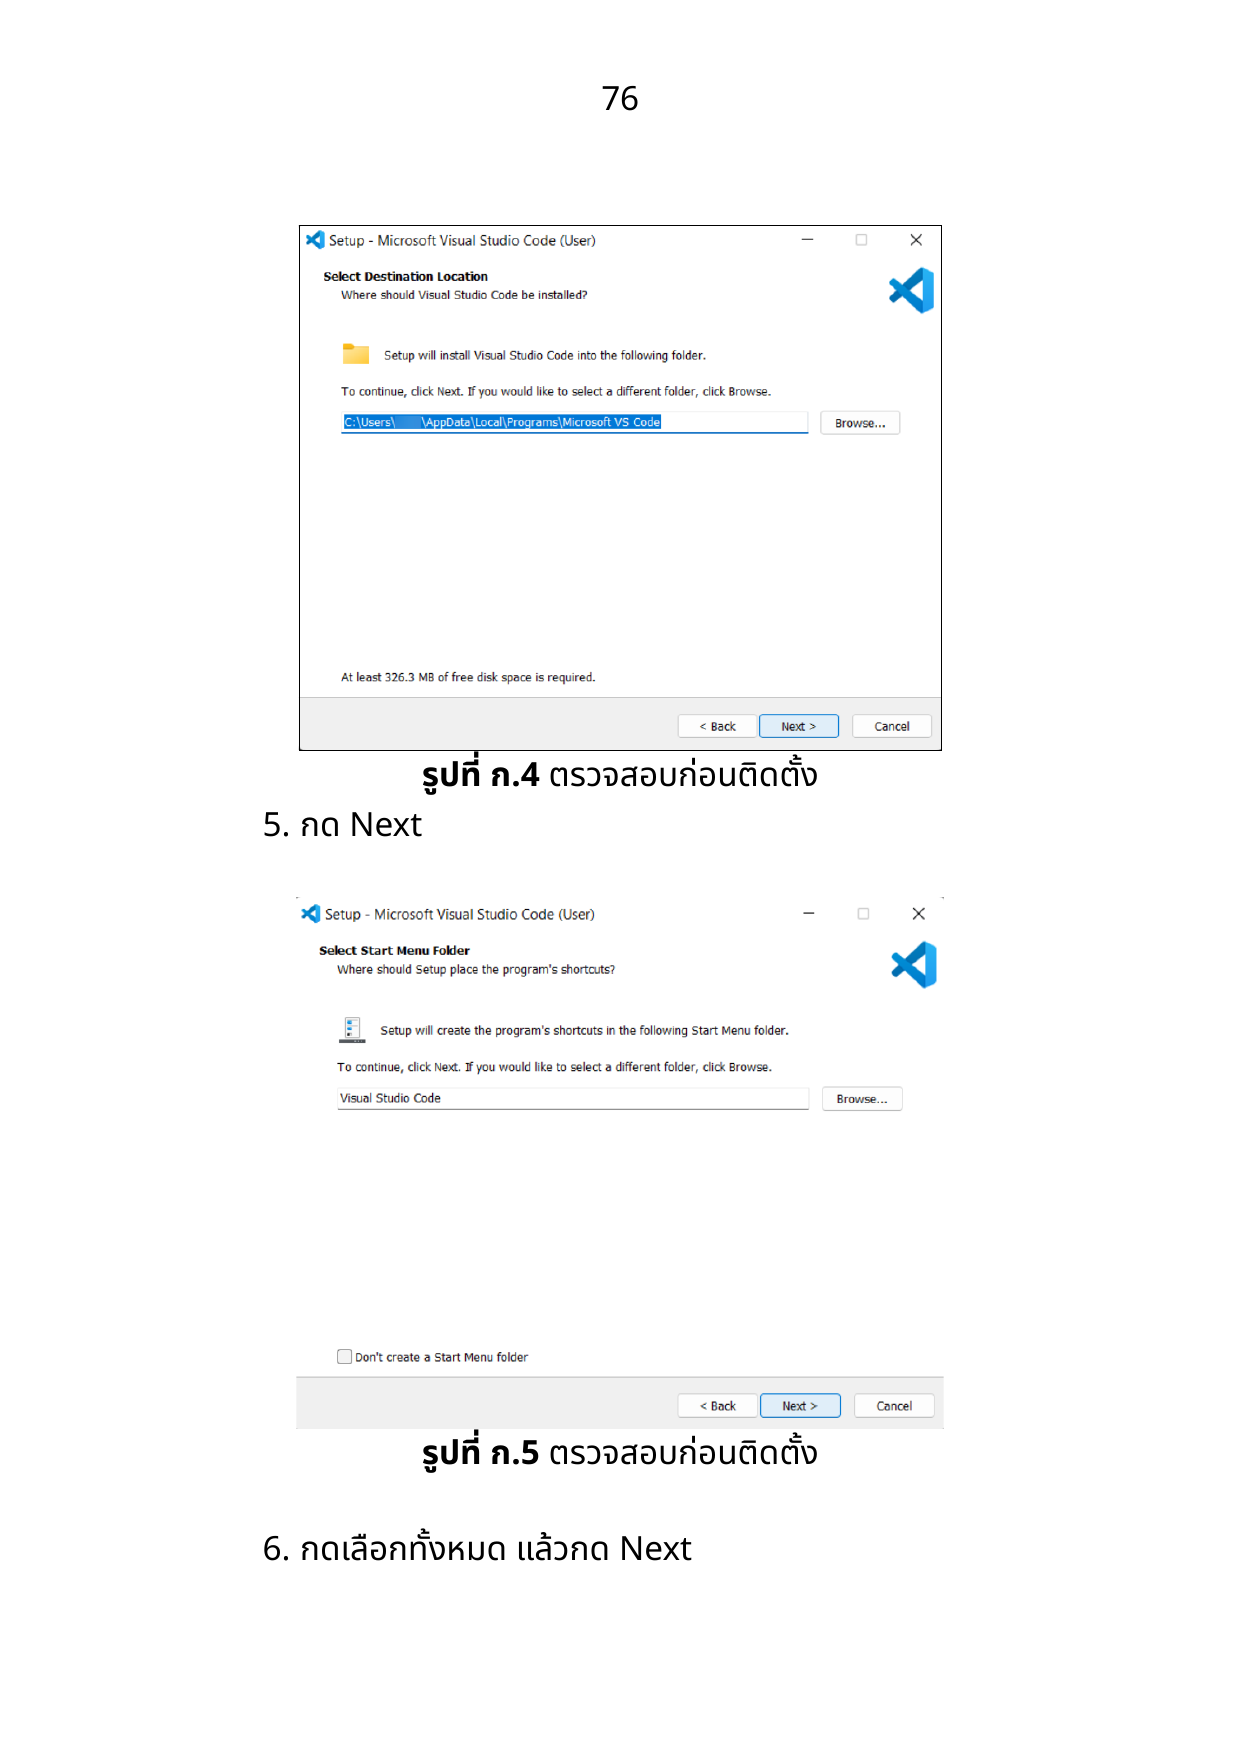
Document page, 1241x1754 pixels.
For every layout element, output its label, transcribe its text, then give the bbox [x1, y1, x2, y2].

picture [296, 897, 944, 1429]
text รูปที่ ก.5 ตรวจสอบก่อนติดตั้ง [187, 1429, 1053, 1479]
list กดเลือกทั้งหมด แล้วกด Next [262, 1525, 1053, 1575]
text รูปที่ ก.4 ตรวจสอบก่อนติดตั้ง [187, 751, 1053, 801]
picture [300, 226, 941, 750]
list กด Next [262, 801, 1053, 852]
